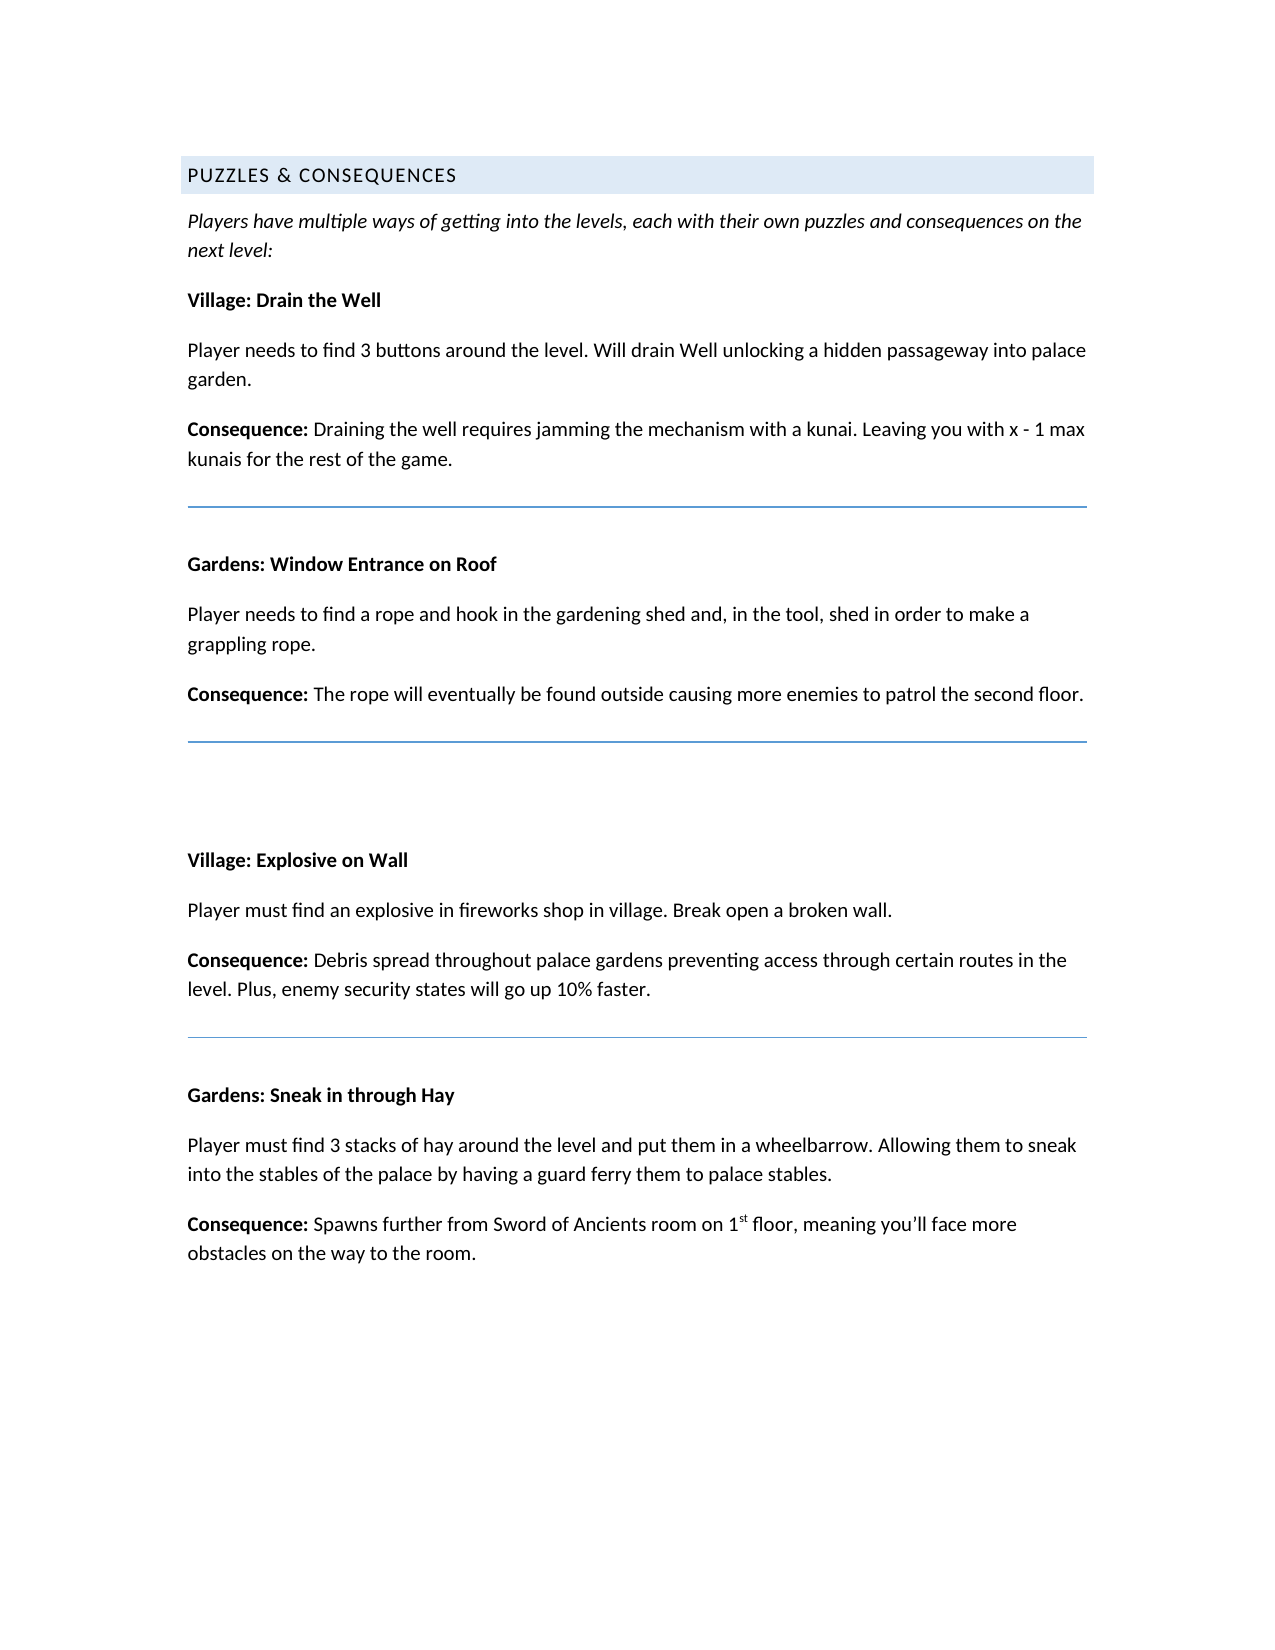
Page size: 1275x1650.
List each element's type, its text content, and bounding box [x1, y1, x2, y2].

text Players have multiple ways of getting into the levels, each with their own puzzles and consequences on the next level: [187, 208, 1087, 263]
text Village: Drain the Well [187, 287, 1087, 313]
subtitle Puzzles & Consequences [188, 163, 1087, 188]
text Player needs to find 3 buttons around the level. Will drain Well unlocking a hidden passageway into palace garden. [187, 337, 1087, 392]
text Consequence: Debris spread throughout palace gardens preventing access through certain routes in the level. Plus, enemy security states will go up 10% faster. [187, 947, 1087, 1001]
text Consequence: Spawns further from Sword of Ancients room on 1st floor, meaning you’ll face more obstacles on the way to the room. [187, 1211, 1087, 1266]
text Player needs to find a rope and hook in the gardening shed and, in the tool, shed in order to make a grappling rope. [187, 602, 1087, 656]
text Player must find 3 stacks of hay around the level and put them in a wheelbarrow. Allowing them to sneak into the stables of the palace by having a guard ferry them to palace stables. [187, 1132, 1087, 1186]
text Gardens: Sneak in through Hay [187, 1082, 1087, 1107]
text Consequence: Draining the well requires jamming the mechanism with a kunai. Leaving you with x - 1 max kunais for the rest of the game. [187, 417, 1087, 471]
text Consequence: The rope will eventually be found outside causing more enemies to patrol the second floor. [187, 681, 1087, 706]
text Player must find an explosive in fireworks shop in village. Break open a broken wall. [187, 897, 1087, 922]
text Village: Explosive on Wall [187, 847, 1087, 872]
text Gardens: Window Entrance on Roof [187, 552, 1087, 577]
